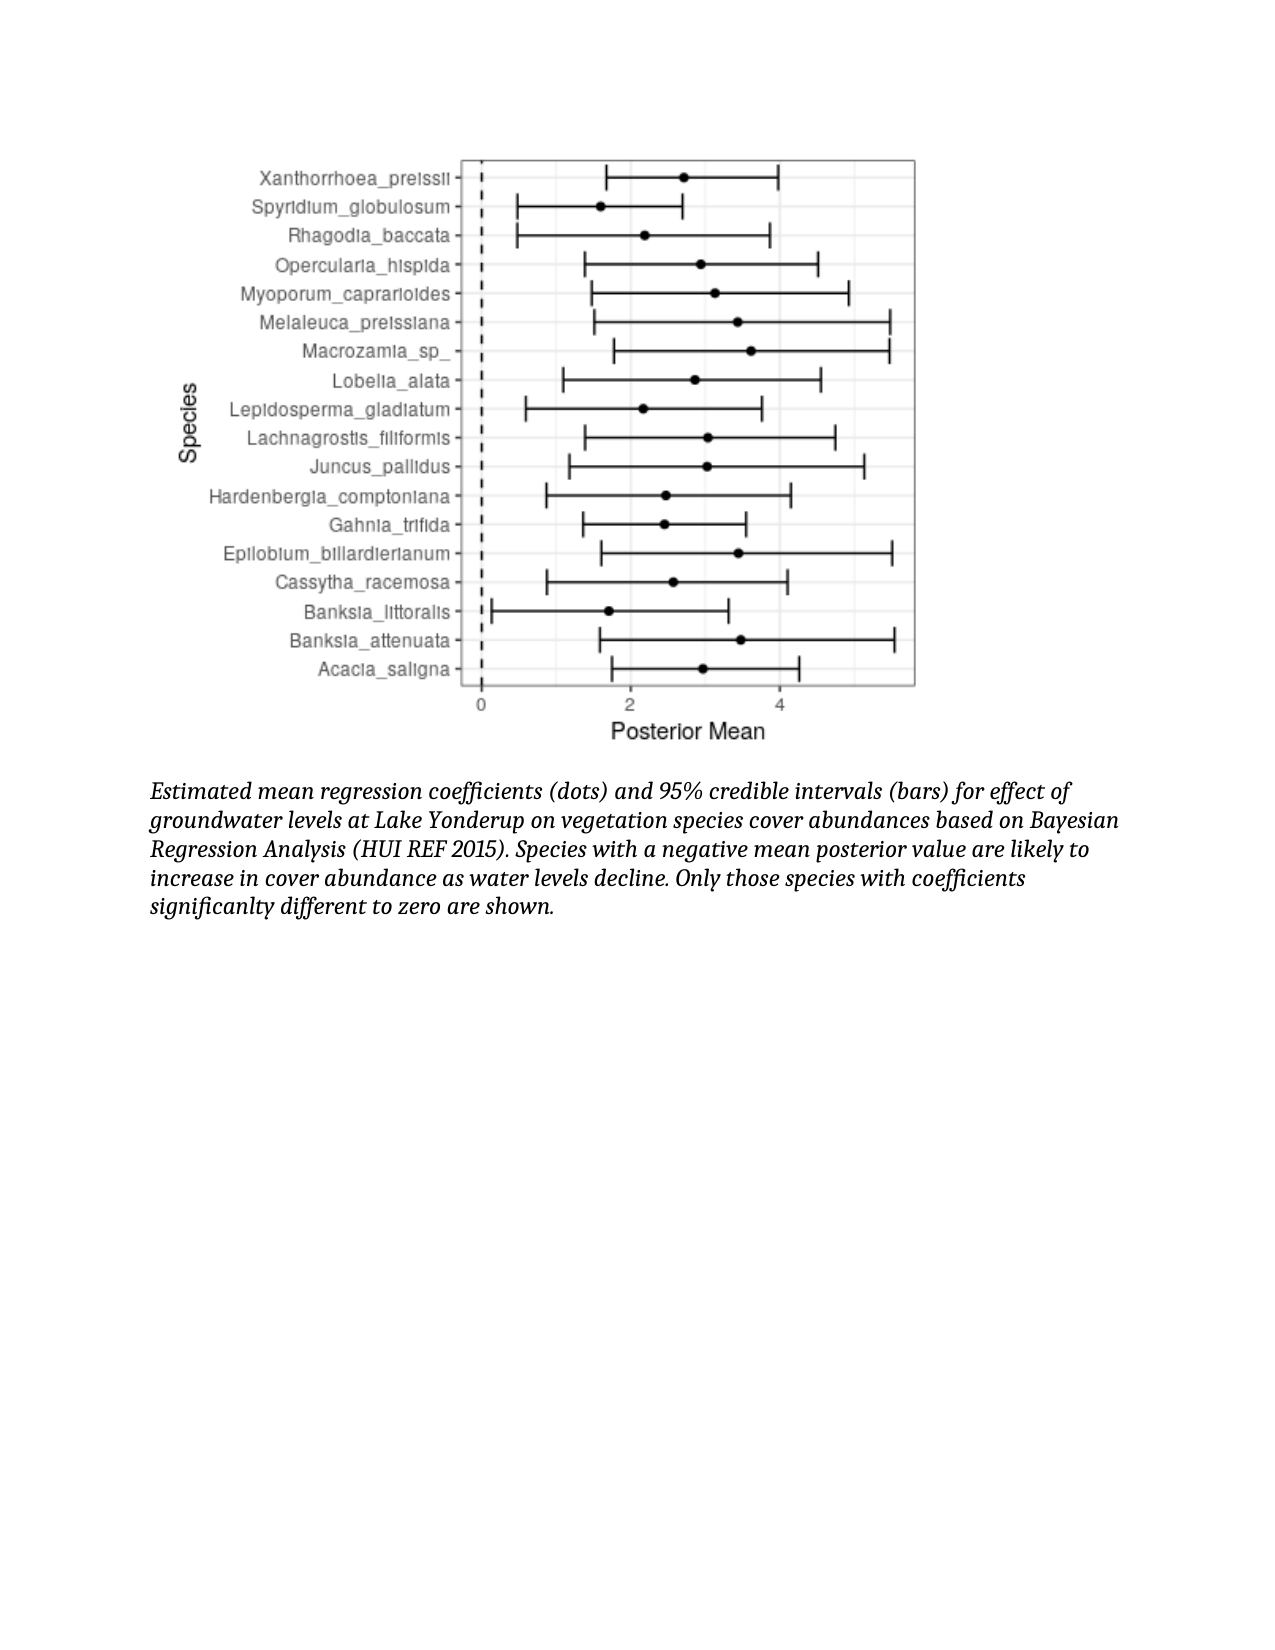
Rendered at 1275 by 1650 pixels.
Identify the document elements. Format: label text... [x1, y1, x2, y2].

text Estimated mean regression coefficients (dots) and 95% credible intervals (bars) for effect of groundwater levels at Lake Yonderup on vegetation species cover abundances based on Bayesian Regression Analysis (HUI REF 2015). Species with a negative mean posterior value are likely to increase in cover abundance as water levels decline. Only those species with coefficients significanlty different to zero are shown. [150, 777, 1125, 921]
picture [168, 150, 927, 757]
